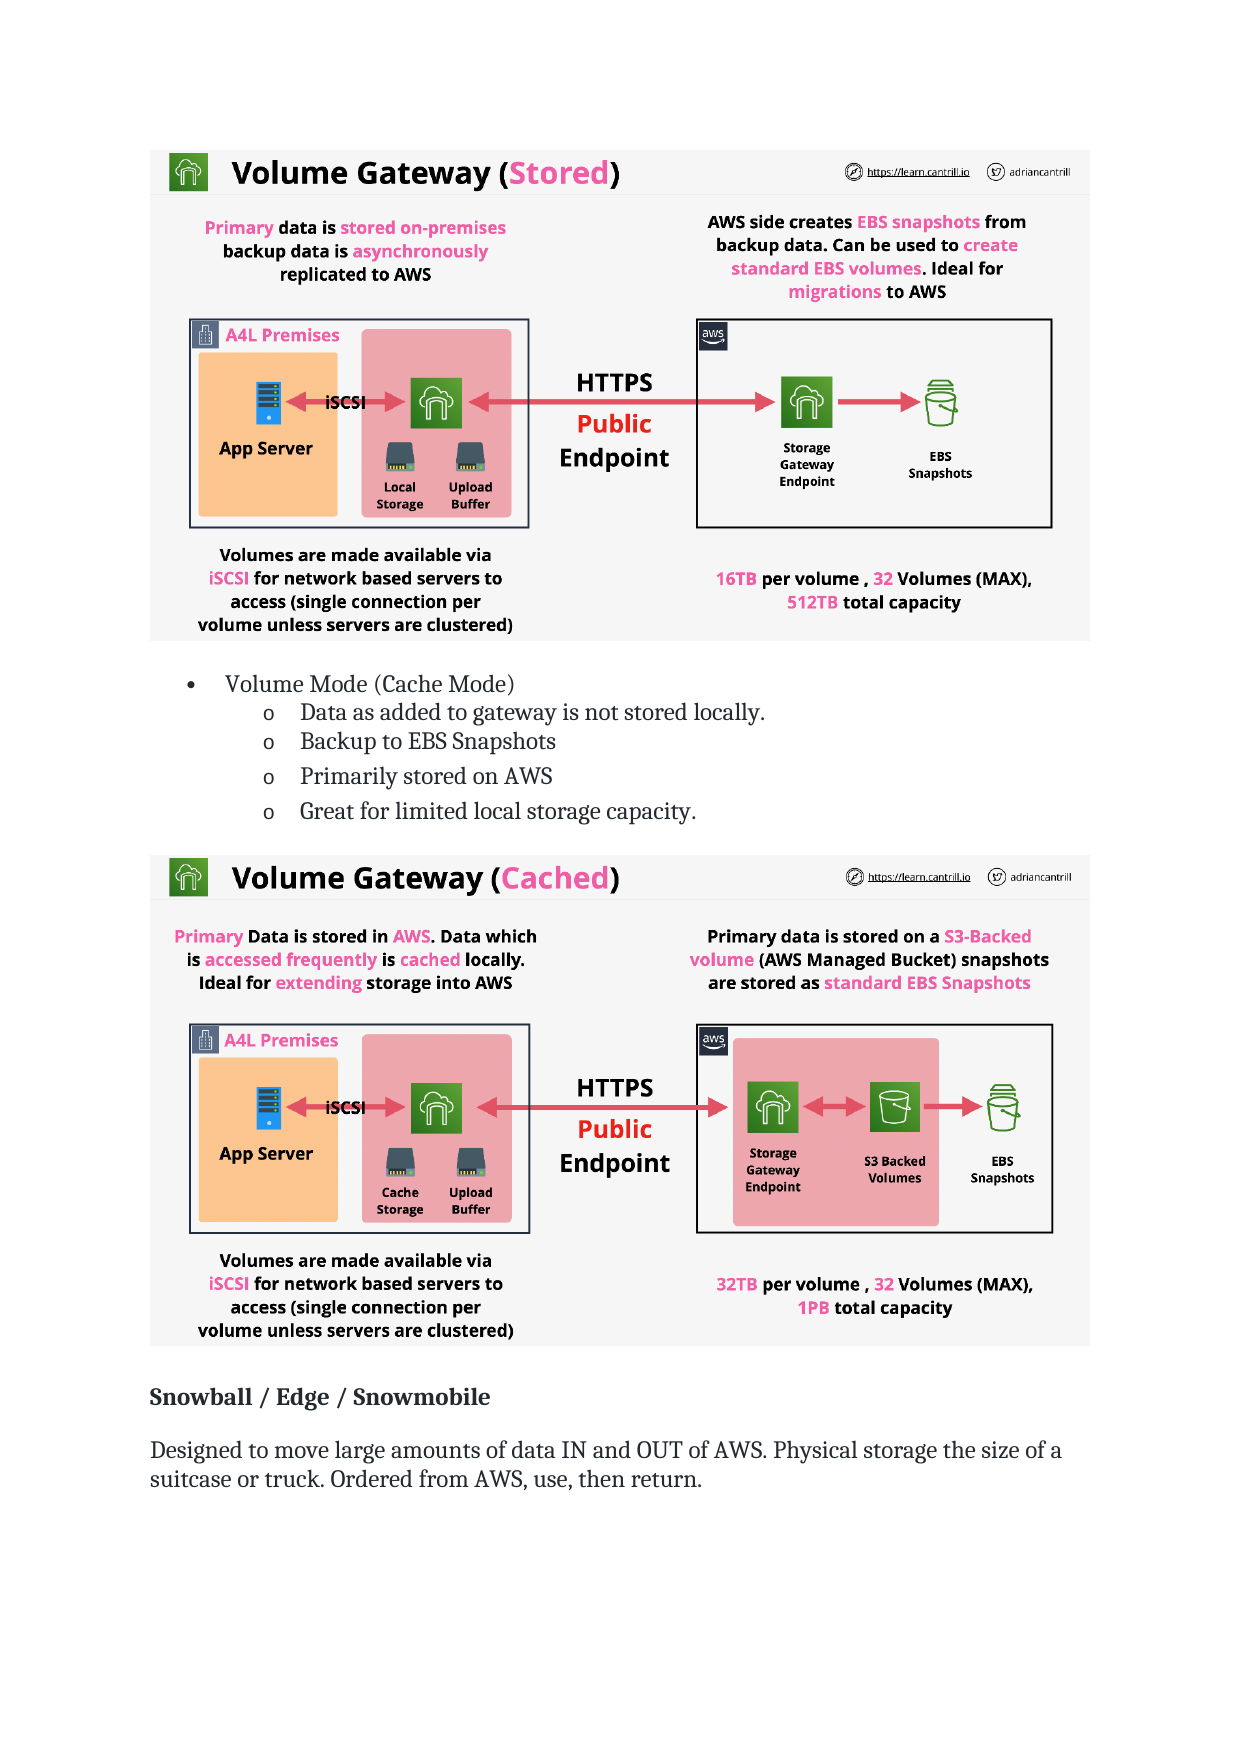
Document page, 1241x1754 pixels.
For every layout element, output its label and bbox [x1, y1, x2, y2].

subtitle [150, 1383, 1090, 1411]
picture [150, 855, 1091, 1346]
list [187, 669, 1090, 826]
picture [150, 150, 1091, 641]
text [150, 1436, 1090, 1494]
